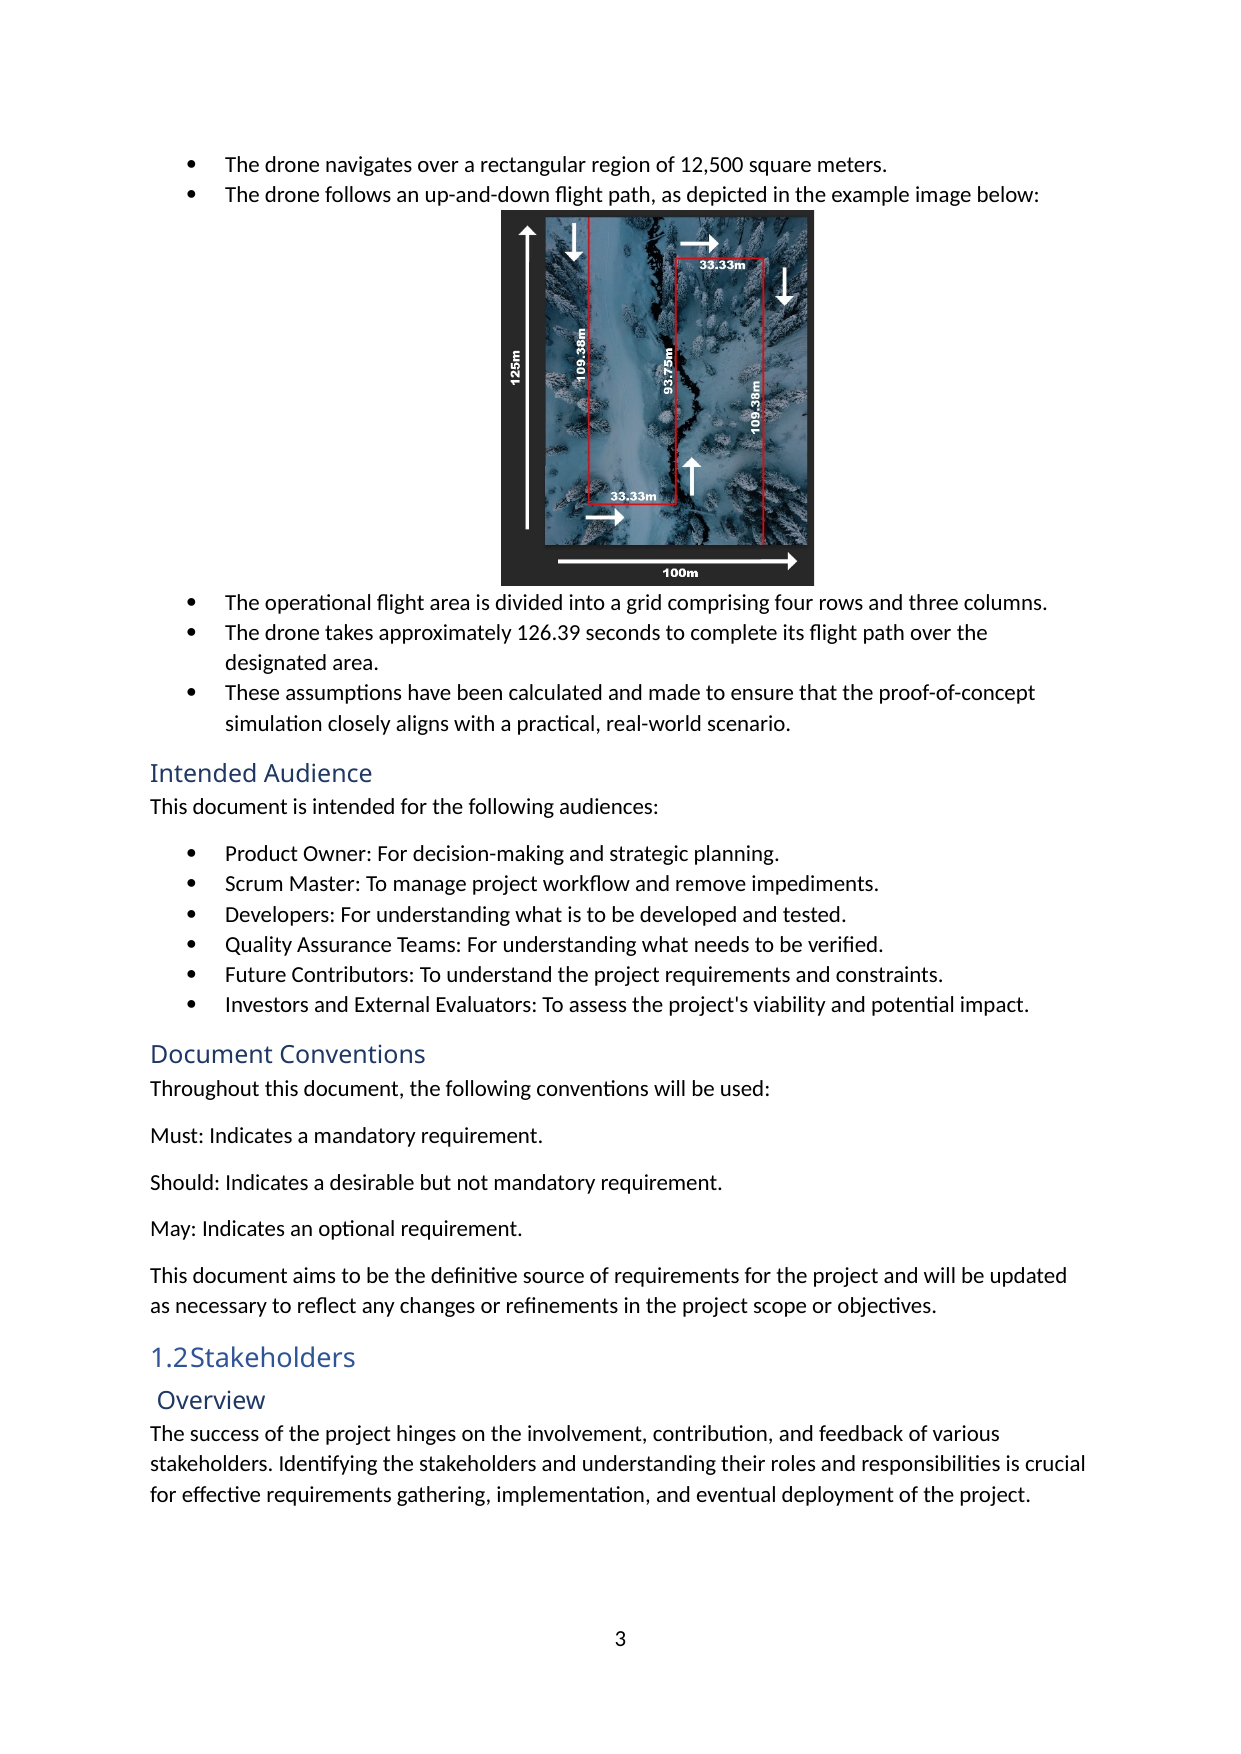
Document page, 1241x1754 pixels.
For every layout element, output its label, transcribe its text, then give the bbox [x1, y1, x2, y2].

list Scrum Master: To manage project workflow and remove impediments. [187, 869, 1090, 897]
text May: Indicates an optional requirement. [150, 1214, 1090, 1243]
text The success of the project hinges on the involvement, contribution, and feedback of various stakeholders. Identifying the stakeholders and understanding their roles and responsibilities is crucial for effective requirements gathering, implementation, and eventual deployment of the project. [150, 1419, 1090, 1508]
subtitle Document Conventions [150, 1037, 1090, 1071]
list These assumptions have been calculated and made to ensure that the proof-of-concept simulation closely aligns with a practical, real-world scenario. [187, 678, 1090, 737]
list The operational flight area is divided into a grid comprising four rows and three columns. [187, 588, 1090, 616]
subtitle Intended Audience [150, 756, 1090, 790]
list The drone navigates over a rectangular region of 12,500 square meters. [187, 150, 1090, 178]
picture [501, 210, 815, 586]
text Should: Indicates a desirable but not mandatory requirement. [150, 1168, 1090, 1196]
list Future Contributors: To understand the project requirements and constraints. [187, 960, 1090, 988]
text This document is intended for the following audiences: [150, 792, 1090, 820]
subtitle Overview [150, 1382, 1090, 1417]
text Throughout this document, the following conventions will be used: [150, 1074, 1090, 1102]
list The drone follows an up-and-down flight path, as depicted in the example image below: [187, 180, 1090, 208]
list Product Owner: For decision-making and strategic planning. [187, 839, 1090, 867]
list Investors and External Evaluators: To assess the project's viability and potential impact. [187, 990, 1090, 1018]
list Developers: For understanding what is to be developed and tested. [187, 900, 1090, 928]
list The drone takes approximately 126.39 seconds to complete its flight path over the designated area. [187, 618, 1090, 676]
subtitle Stakeholders [150, 1338, 1090, 1375]
list Quality Assurance Teams: For understanding what needs to be verified. [187, 930, 1090, 958]
text Must: Indicates a mandatory requirement. [150, 1121, 1090, 1149]
text This document aims to be the definitive source of requirements for the project and will be updated as necessary to reflect any changes or refinements in the project scope or objectives. [150, 1261, 1090, 1320]
